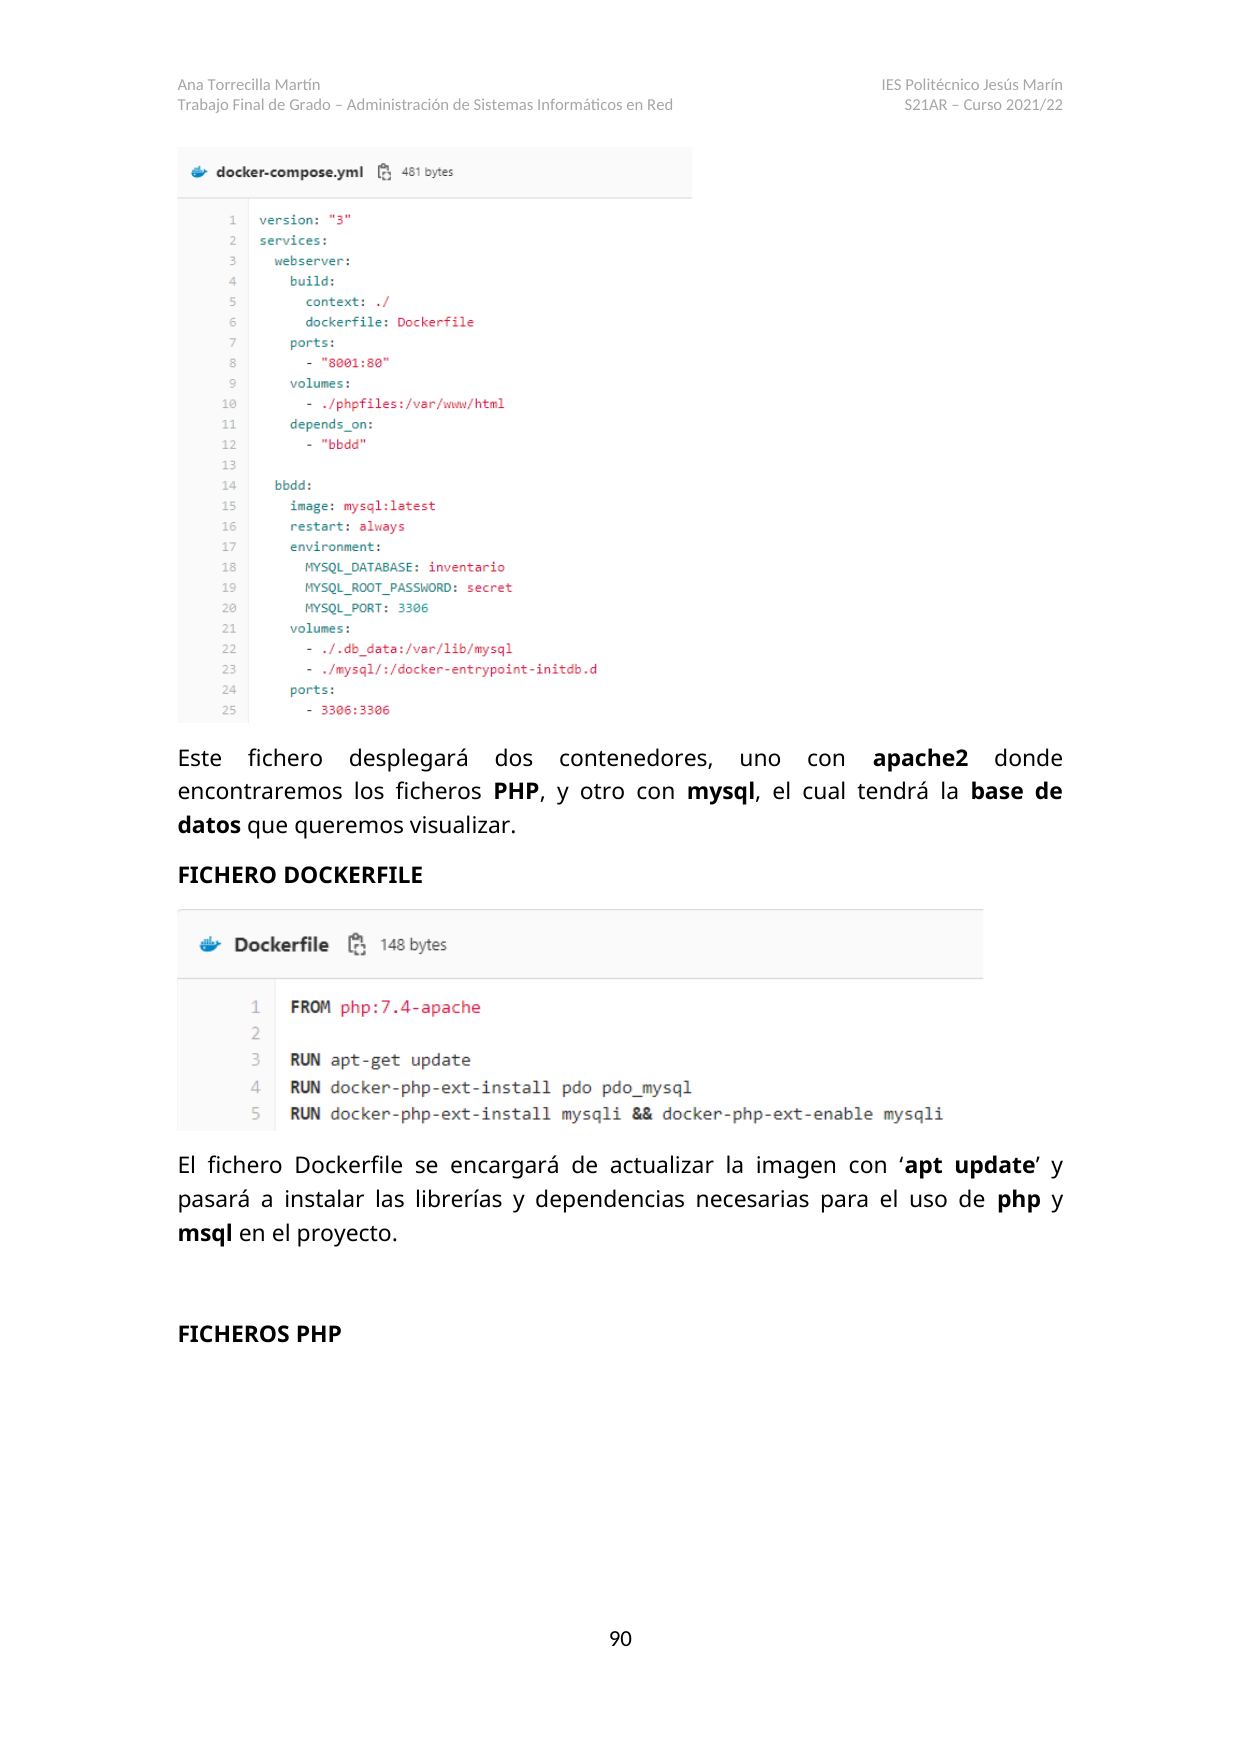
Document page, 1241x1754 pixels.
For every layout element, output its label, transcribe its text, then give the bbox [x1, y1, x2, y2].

text Este fichero desplegará dos contenedores, uno con apache2 donde encontraremos los ficheros PHP, y otro con mysql, el cual tendrá la base de datos que queremos visualizar. [177, 741, 1063, 840]
picture [177, 909, 984, 1131]
picture [177, 147, 693, 723]
text FICHEROS PHP [177, 1318, 1063, 1349]
text FICHERO DOCKERFILE [177, 859, 1063, 891]
text El fichero Dockerfile se encargará de actualizar la imagen con ‘apt update’ y pasará a instalar las librerías y dependencias necesarias para el uso de php y msql en el proyecto. [177, 1149, 1063, 1248]
